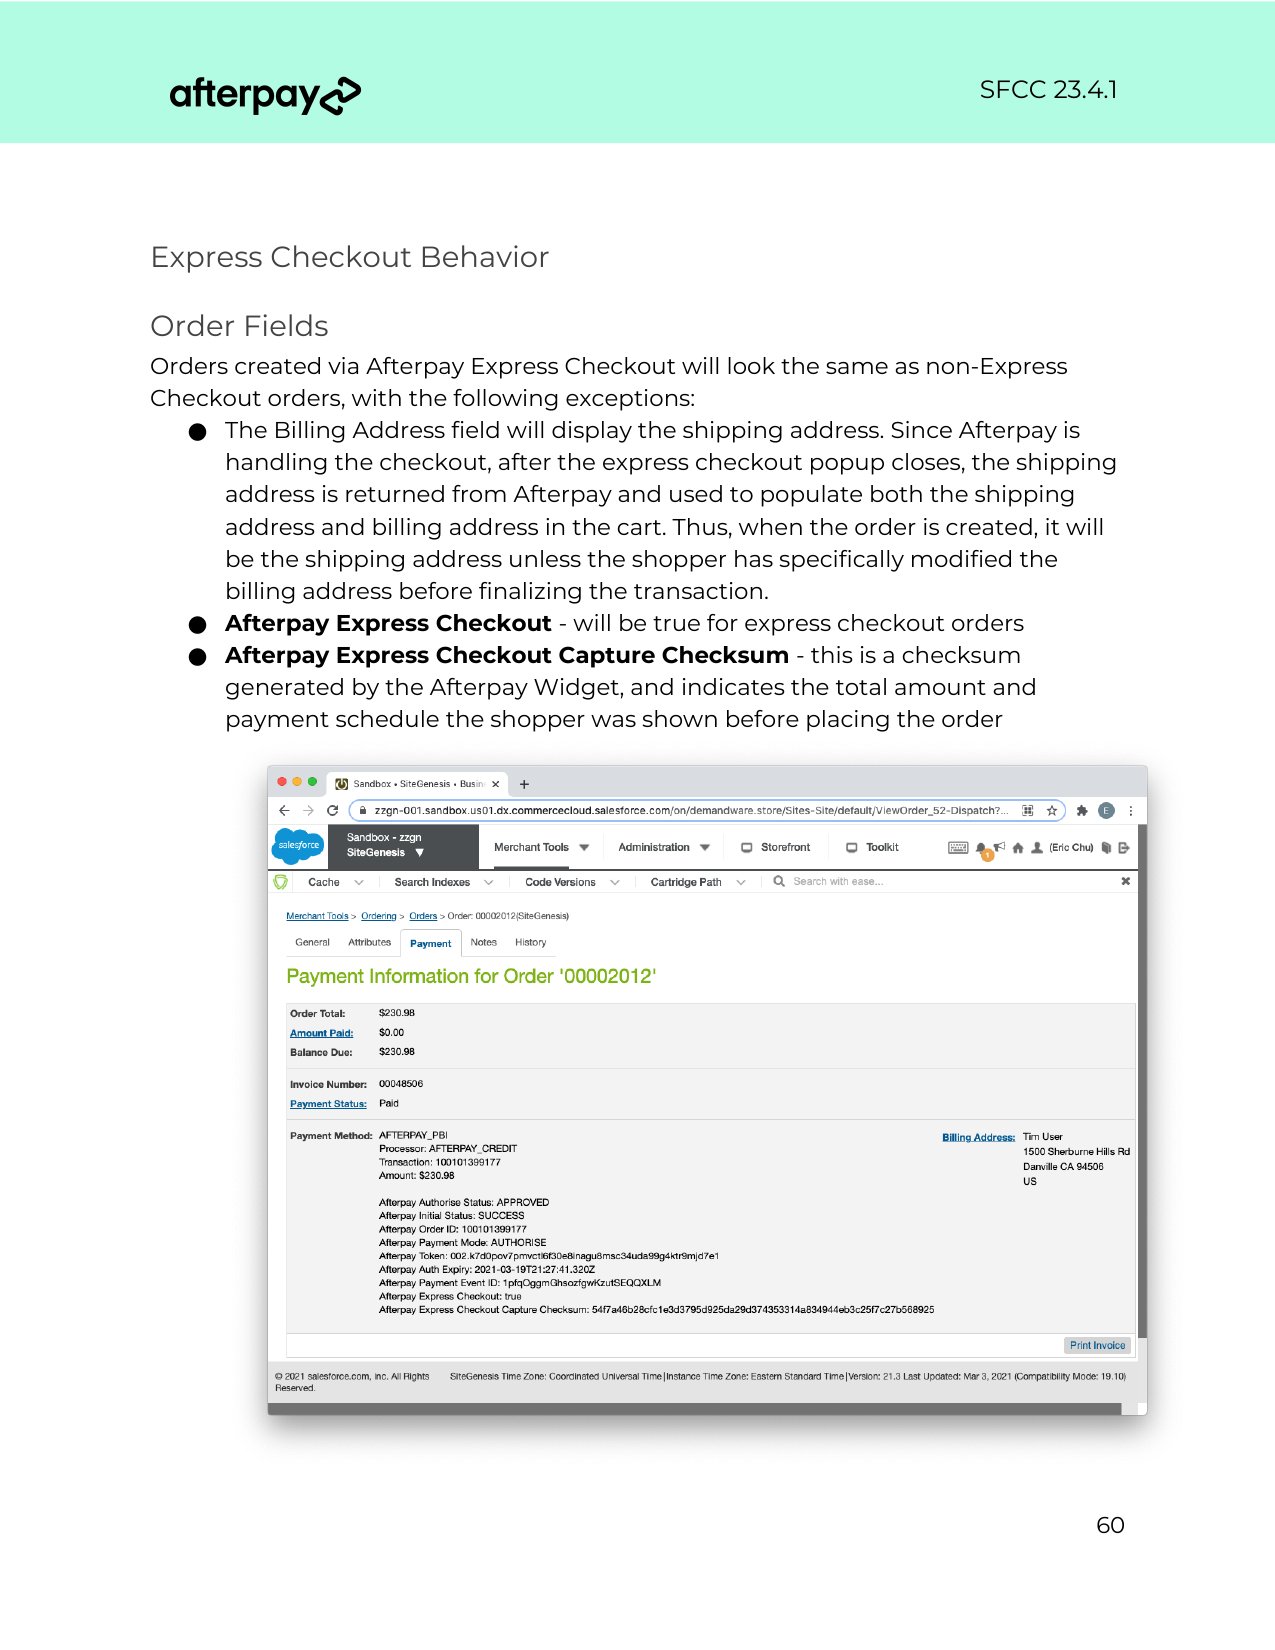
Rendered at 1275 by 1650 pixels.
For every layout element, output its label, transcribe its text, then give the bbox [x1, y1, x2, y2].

picture [134, 48, 397, 144]
picture [225, 737, 1189, 1470]
text Orders created via Afterpay Express Checkout will look the same as non-Express Checkout orders, with the following exceptions: [150, 352, 1125, 412]
subtitle Order Fields [150, 308, 1125, 344]
list The Billing Address field will display the shipping address. Since Afterpay is handling the checkout, after the express checkout popup closes, the shipping address is returned from Afterpay and used to populate both the shipping address and billing address in the cart. Thus, when the order is created, it will be the shipping address unless the shopper has specifically modified the billing address before finalizing the transaction. [187, 416, 1125, 605]
subtitle Express Checkout Behavior [150, 239, 1125, 275]
list Afterpay Express Checkout - will be true for express checkout orders [187, 609, 1125, 637]
